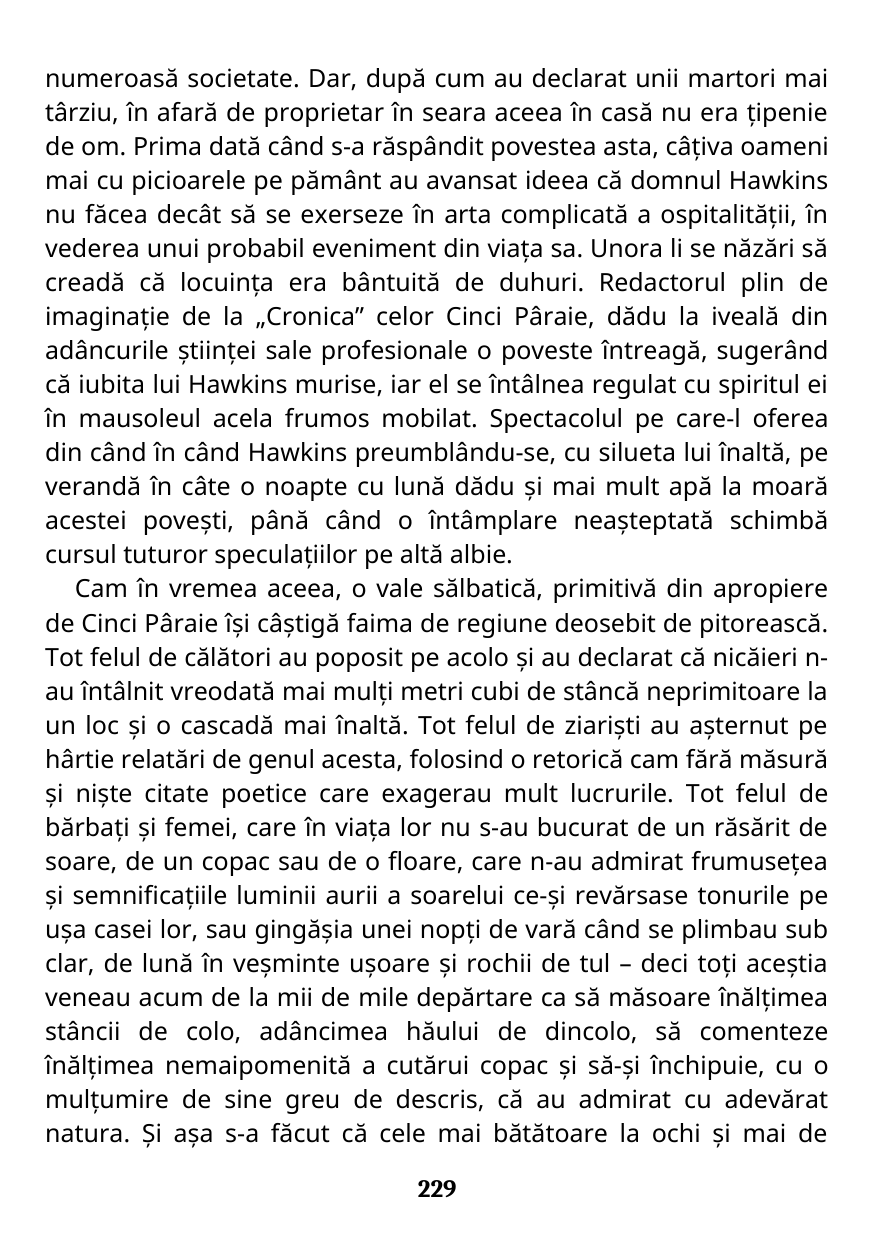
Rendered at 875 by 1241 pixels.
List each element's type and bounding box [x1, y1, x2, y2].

text [45, 60, 829, 571]
text [45, 571, 829, 1150]
